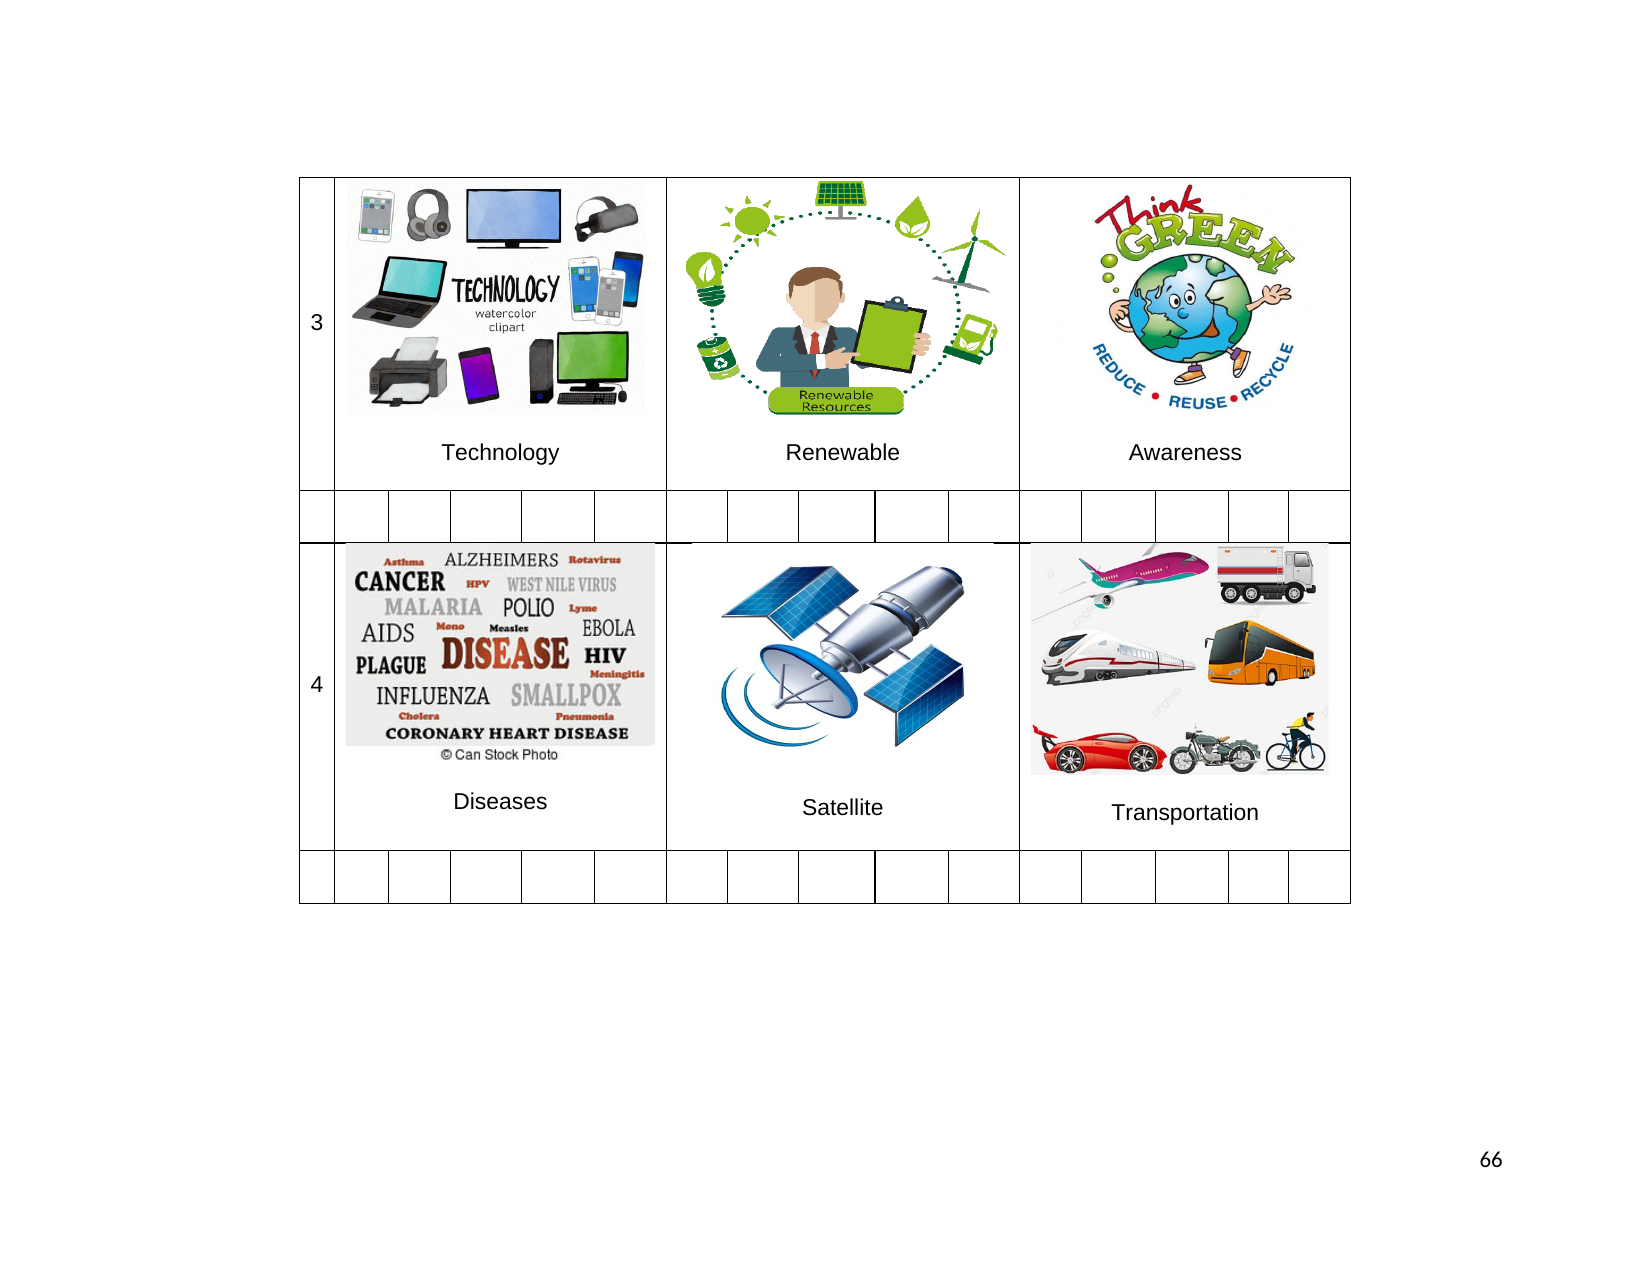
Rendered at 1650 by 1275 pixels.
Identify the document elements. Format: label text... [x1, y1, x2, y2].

table_cell [451, 491, 521, 542]
table_cell Awareness [1020, 178, 1350, 490]
table_cell [335, 491, 388, 542]
table_cell [1289, 491, 1350, 542]
table_cell [389, 851, 450, 902]
table_cell [728, 851, 798, 902]
table_cell [876, 851, 948, 902]
table_cell [1082, 491, 1155, 542]
table_cell Renewable [667, 178, 1019, 490]
table_cell [300, 851, 334, 902]
table_cell [667, 491, 727, 542]
picture [691, 543, 994, 769]
table_cell Satellite [667, 544, 1019, 850]
table_cell [522, 851, 594, 902]
table_cell [1289, 851, 1350, 902]
table_cell [522, 491, 594, 542]
picture [345, 543, 655, 763]
table_cell [595, 491, 666, 542]
picture [346, 178, 654, 415]
table_cell 4 [300, 544, 334, 850]
table_cell 3 [300, 178, 334, 490]
table_cell [1082, 851, 1155, 902]
table_cell [595, 851, 666, 902]
table_cell [335, 851, 388, 902]
table_cell [667, 851, 727, 902]
table_cell [876, 491, 948, 542]
table_cell [389, 491, 450, 542]
table_cell [1156, 851, 1228, 902]
table_cell [1229, 851, 1288, 902]
table_cell Diseases [335, 544, 666, 850]
table_cell [949, 851, 1019, 902]
table_cell [728, 491, 798, 542]
table_cell [300, 491, 334, 542]
table_cell Technology [335, 178, 666, 490]
picture [678, 178, 1007, 415]
table_cell [1156, 491, 1228, 542]
picture [1030, 543, 1329, 775]
table_cell [1229, 491, 1288, 542]
table_cell [1020, 491, 1081, 542]
table_cell [949, 491, 1019, 542]
table_cell [1020, 851, 1081, 902]
table_cell [799, 851, 874, 902]
table_cell Transportation [1020, 544, 1350, 850]
picture [1054, 178, 1316, 415]
table_cell [799, 491, 874, 542]
table_cell [451, 851, 521, 902]
